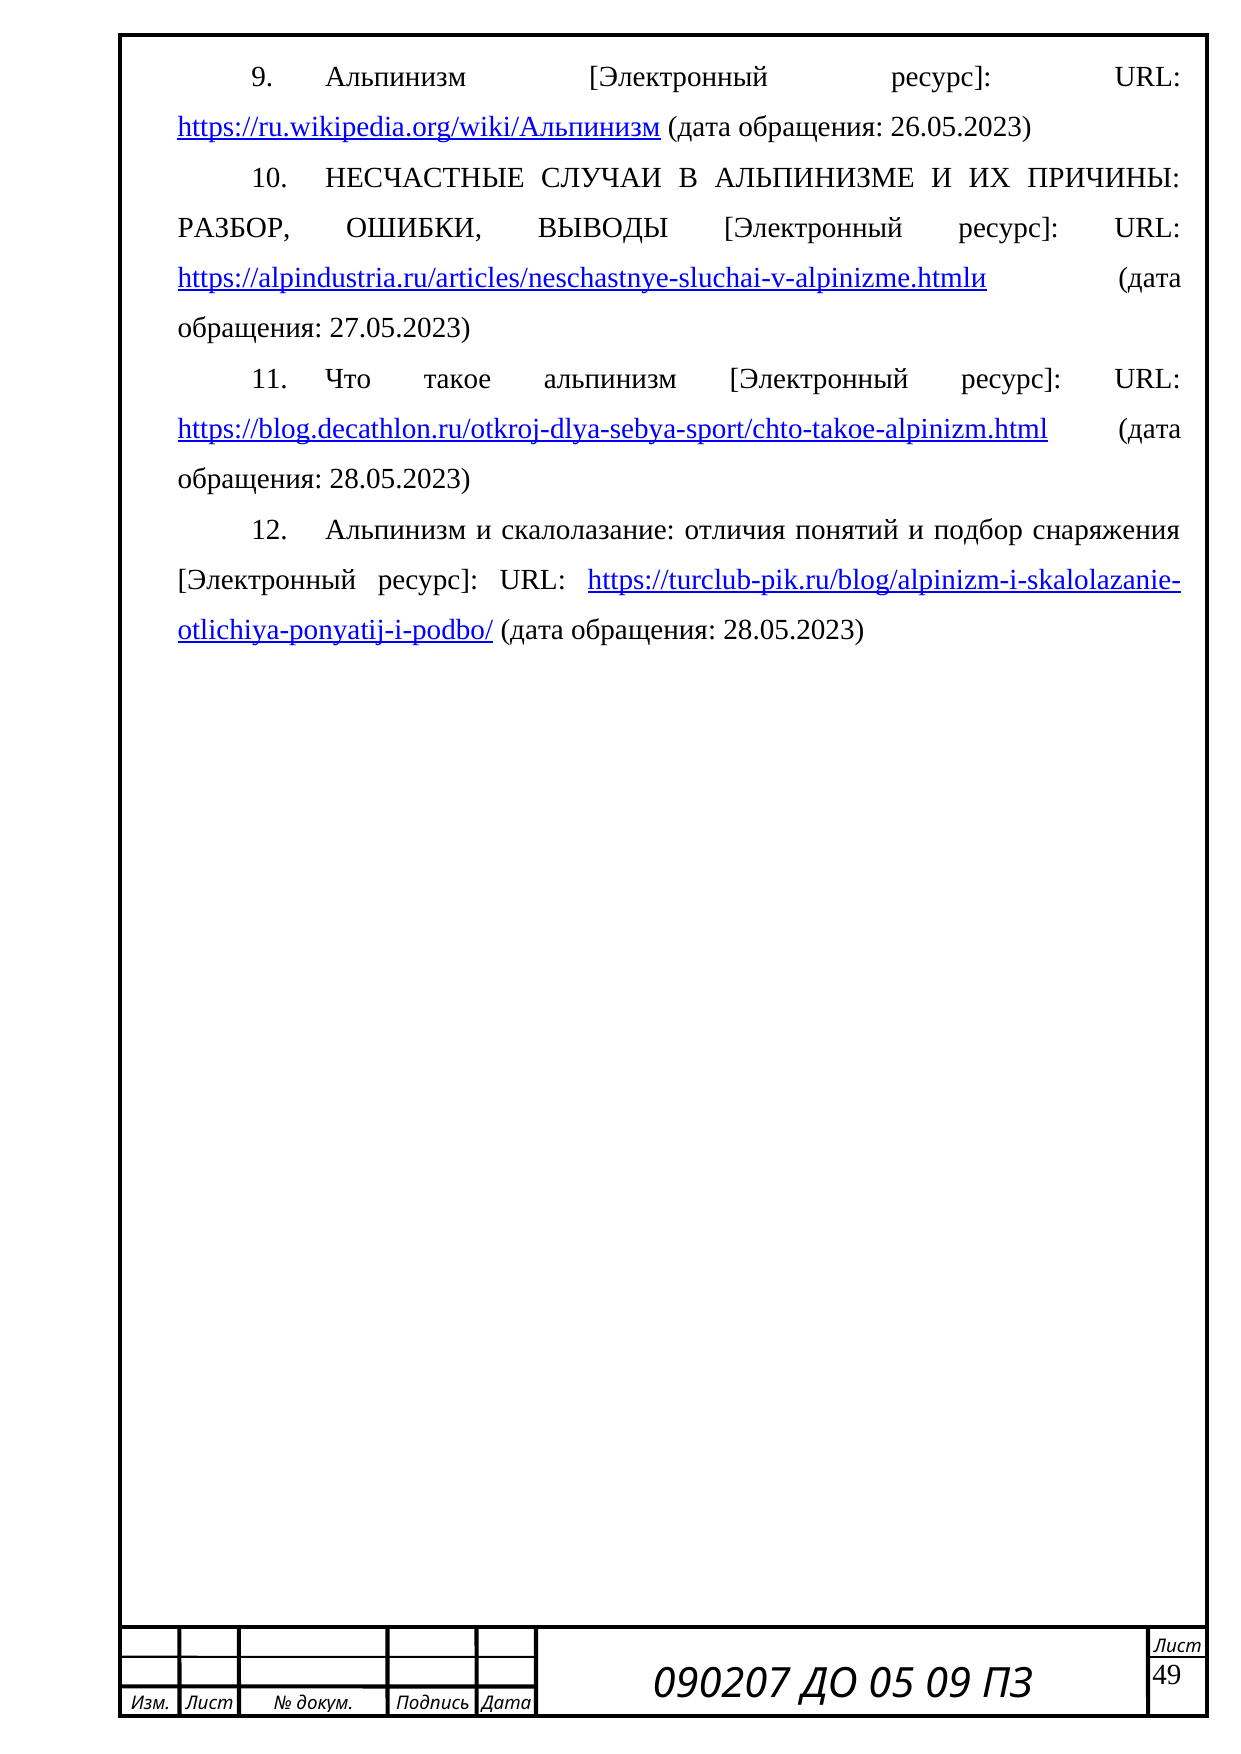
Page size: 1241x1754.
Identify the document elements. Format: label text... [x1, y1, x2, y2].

list Альпинизм и скалолазание: отличия понятий и подбор снаряжения [Электронный ресурс]: URL: https://turclub-pik.ru/blog/alpinizm-i-skalolazanie-otlichiya-ponyatij-i-podbo/ (дата обращения: 28.05.2023) [177, 512, 1181, 646]
list Что такое альпинизм [Электронный ресурс]: URL: https://blog.decathlon.ru/otkroj-dlya-sebya-sport/chto-takoe-alpinizm.html (дата обращения: 28.05.2023) [177, 361, 1181, 495]
list Альпинизм [Электронный ресурс]: URL: https://ru.wikipedia.org/wiki/Альпинизм (дата обращения: 26.05.2023) [177, 59, 1181, 143]
list НЕСЧАСТНЫЕ СЛУЧАИ В АЛЬПИНИЗМЕ И ИХ ПРИЧИНЫ: РАЗБОР, ОШИБКИ, ВЫВОДЫ [Электронный ресурс]: URL: https://alpindustria.ru/articles/neschastnye-sluchai-v-alpinizme.htmlи (дата обращения: 27.05.2023) [177, 160, 1181, 344]
